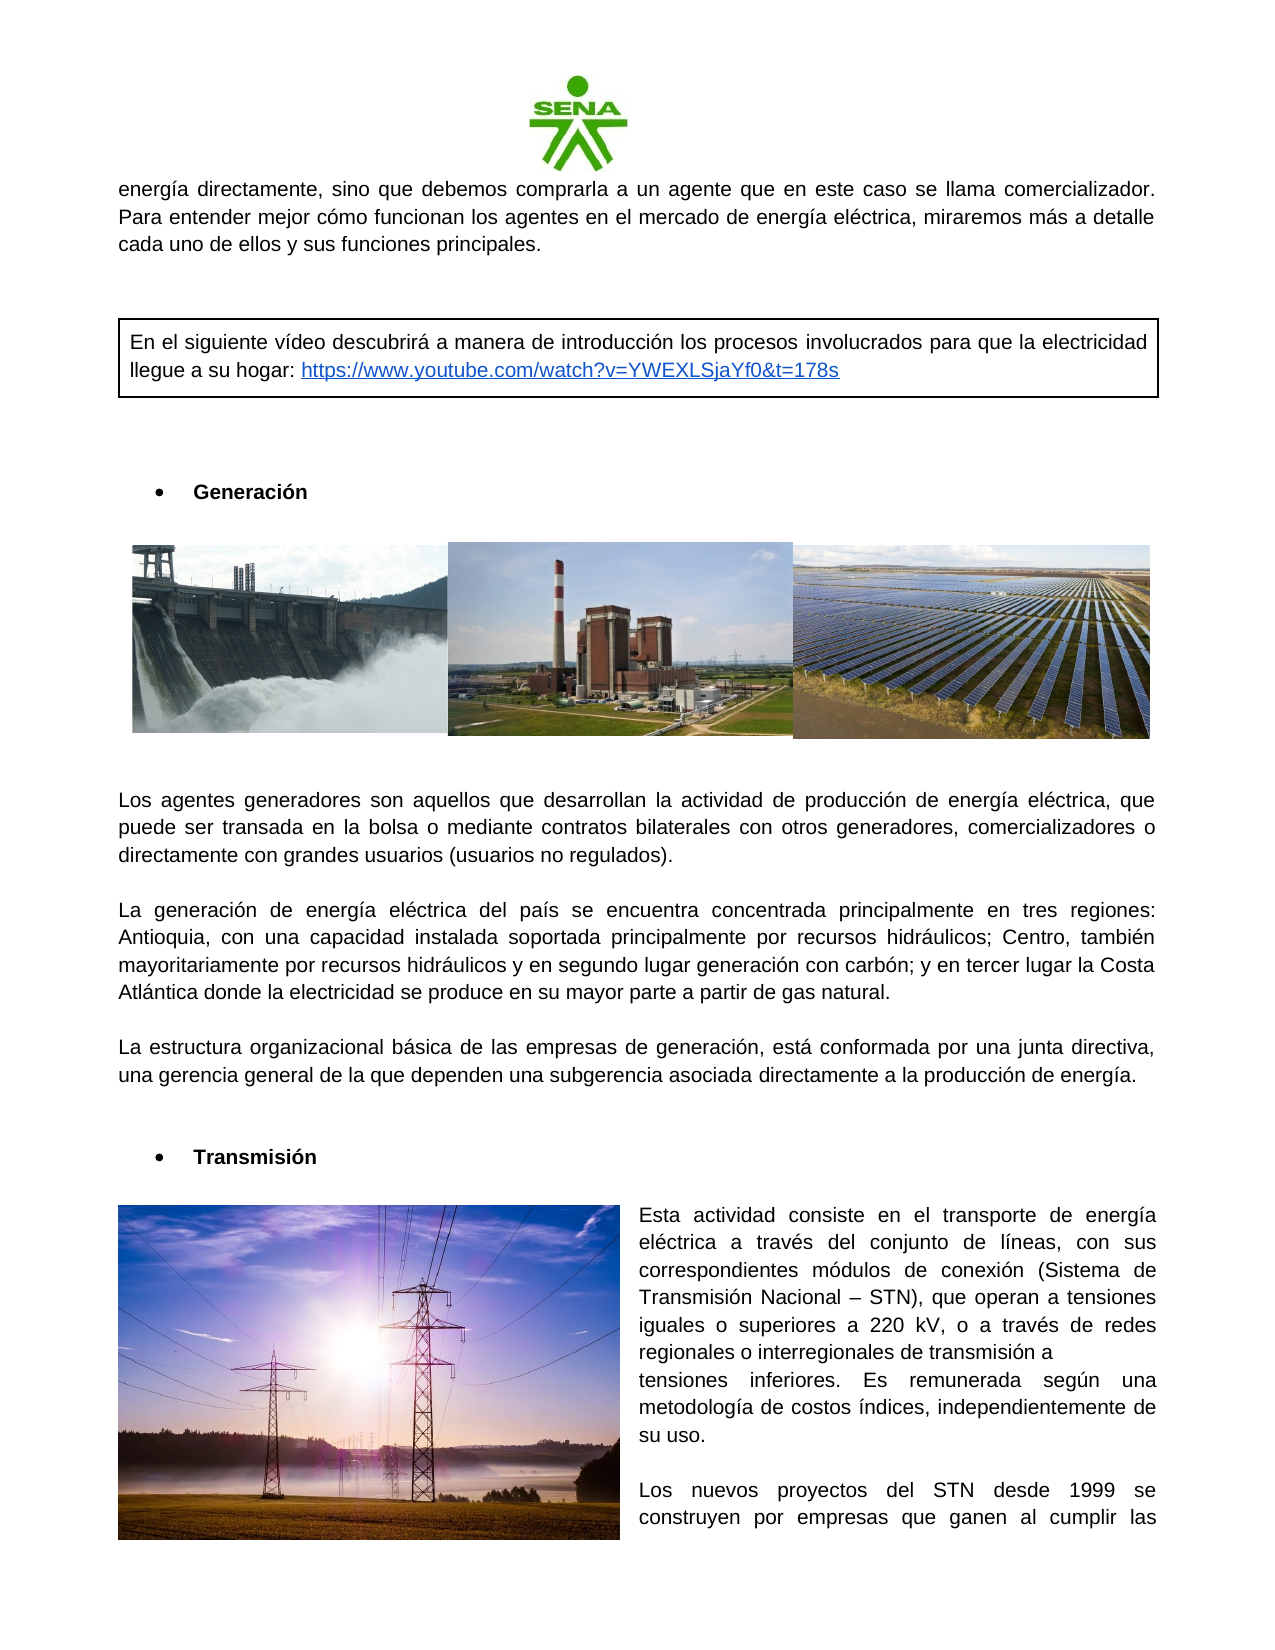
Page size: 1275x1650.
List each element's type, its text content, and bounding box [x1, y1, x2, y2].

list Generación [156, 480, 1157, 504]
picture [132, 542, 1150, 739]
text Los agentes generadores son aquellos que desarrollan la actividad de producción de energía eléctrica, que puede ser transada en la bolsa o mediante contratos bilaterales con otros generadores, comercializadores o directamente con grandes usuarios (usuarios no regulados). [118, 788, 1157, 867]
table_header En el siguiente vídeo descubrirá a manera de introducción los procesos involucrados para que la electricidad llegue a su hogar: https://www.youtube.com/watch?v=YWEXLSjaYf0&t=178s [120, 320, 1157, 396]
text Esta actividad consiste en el transporte de energía eléctrica a través del conjunto de líneas, con sus correspondientes módulos de conexión (Sistema de Transmisión Nacional – STN), que operan a tensiones iguales o superiores a 220 kV, o a través de redes regionales o interregionales de transmisión a [118, 1203, 1157, 1364]
picture [529, 75, 628, 172]
picture [118, 1205, 620, 1540]
list Transmisión [156, 1145, 1157, 1169]
text La generación de energía eléctrica del país se encuentra concentrada principalmente en tres regiones: Antioquia, con una capacidad instalada soportada principalmente por recursos hidráulicos; Centro, también mayoritariamente por recursos hidráulicos y en segundo lugar generación con carbón; y en tercer lugar la Costa Atlántica donde la electricidad se produce en su mayor parte a partir de gas natural. [118, 898, 1157, 1004]
text tensiones inferiores. Es remunerada según una metodología de costos índices, independientemente de su uso. [620, 1368, 1157, 1447]
text La estructura organizacional básica de las empresas de generación, está conformada por una junta directiva, una gerencia general de la que dependen una subgerencia asociada directamente a la producción de energía. [118, 1035, 1157, 1087]
